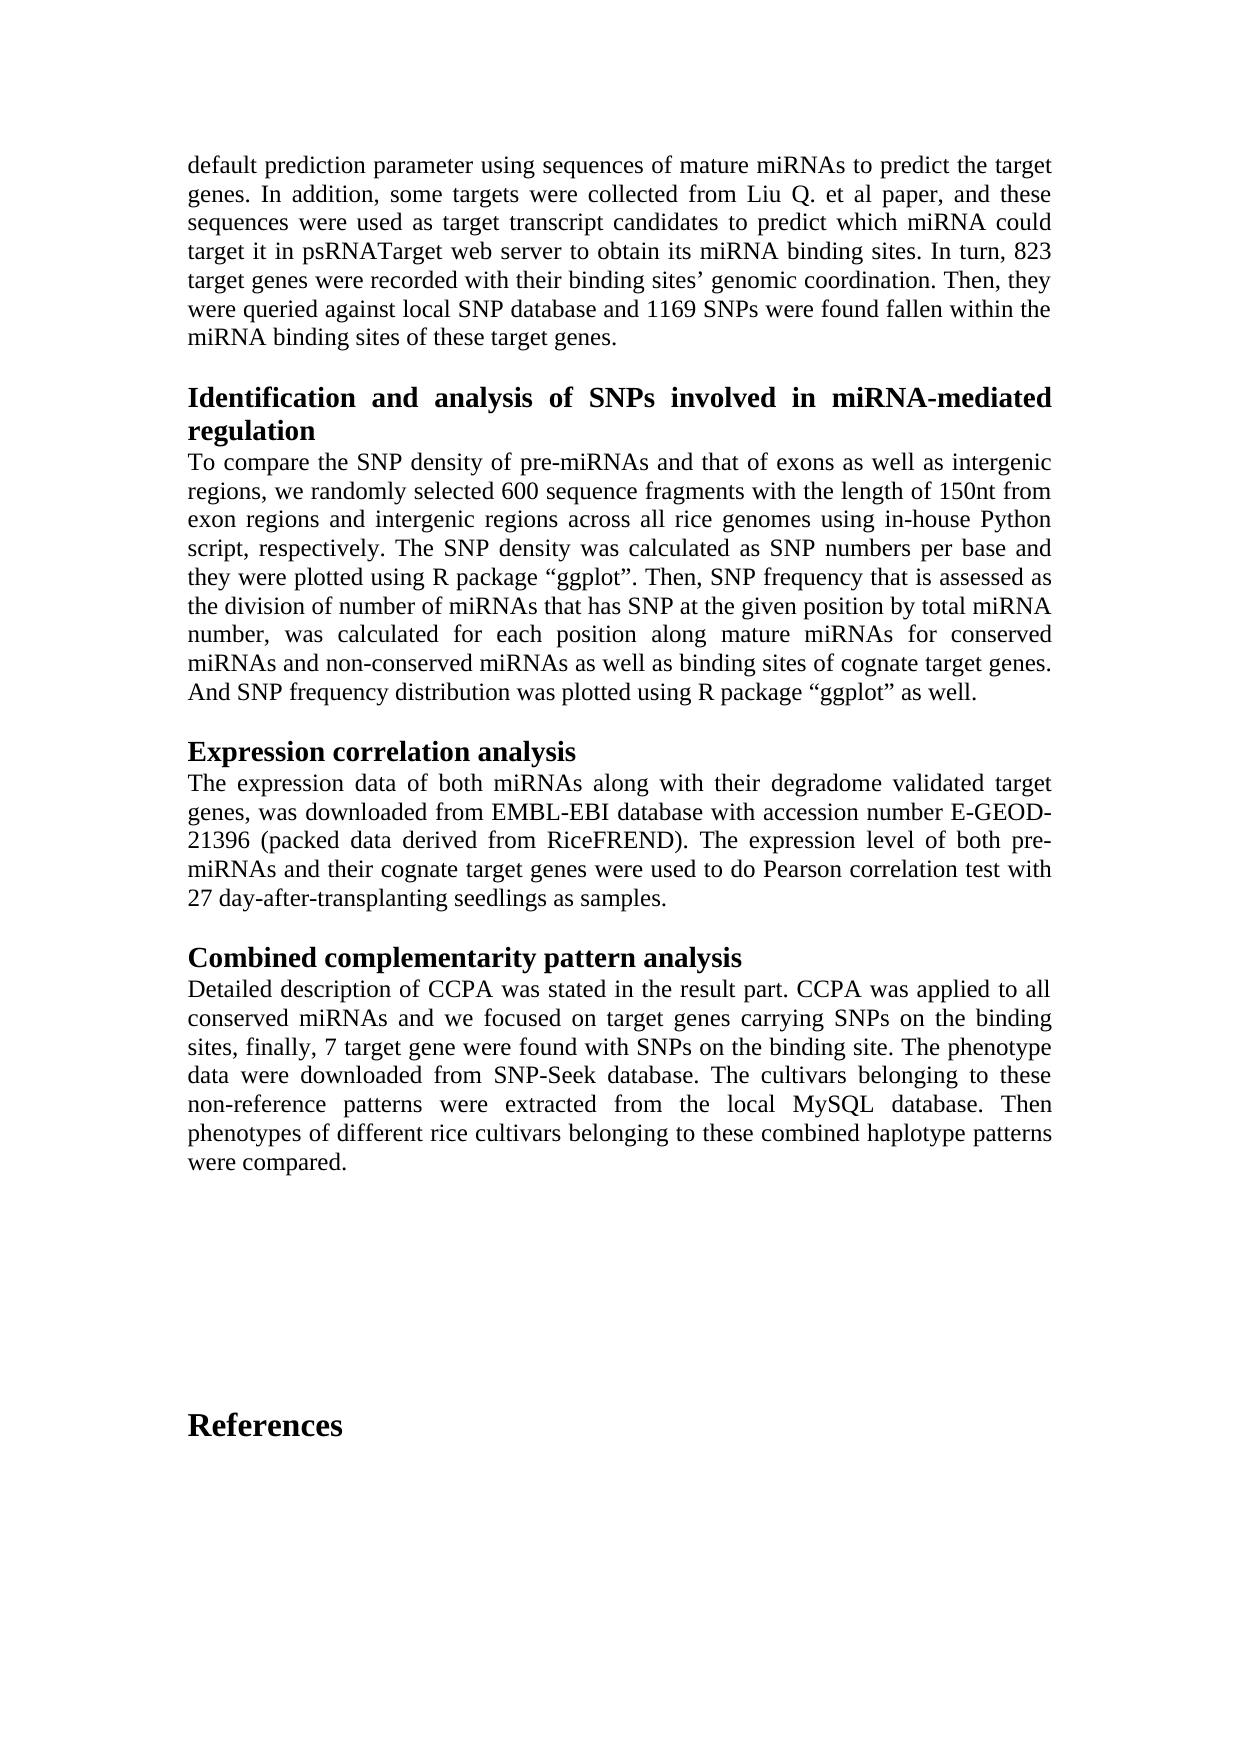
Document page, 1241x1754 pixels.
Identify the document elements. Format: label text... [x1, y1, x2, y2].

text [187, 150, 1053, 351]
text Expression correlation analysis [187, 734, 1053, 768]
text Detailed description of CCPA was stated in the result part. CCPA was applied to all conserved miRNAs and we focused on target genes carrying SNPs on the binding sites, finally, 7 target gene were found with SNPs on the binding site. The phenotype data were downloaded from SNP-Seek database. The cultivars belonging to these non-reference patterns were extracted from the local MySQL database. Then phenotypes of different rice cultivars belonging to these combined haplotype patterns were compared. [187, 974, 1053, 1175]
text Identification and analysis of SNPs involved in miRNA-mediated regulation [187, 380, 1053, 447]
text The expression data of both miRNAs along with their degradome validated target genes, was downloaded from EMBL-EBI database with accession number E-GEOD-21396 (packed data derived from RiceFREND). The expression level of both pre-miRNAs and their cognate target genes were used to do Pearson correlation test with 27 day-after-transplanting seedlings as samples. [187, 768, 1053, 912]
text References [187, 1405, 1053, 1444]
text Combined complementarity pattern analysis [187, 941, 1053, 974]
text To compare the SNP density of pre-miRNAs and that of exons as well as intergenic regions, we randomly selected 600 sequence fragments with the length of 150nt from exon regions and intergenic regions across all rice genomes using in-house Python script, respectively. The SNP density was calculated as SNP numbers per base and they were plotted using R package “ggplot”. Then, SNP frequency that is assessed as the division of number of miRNAs that has SNP at the given position by total miRNA number, was calculated for each position along mature miRNAs for conserved miRNAs and non-conserved miRNAs as well as binding sites of cognate target genes. And SNP frequency distribution was plotted using R package “ggplot” as well. [187, 447, 1053, 706]
